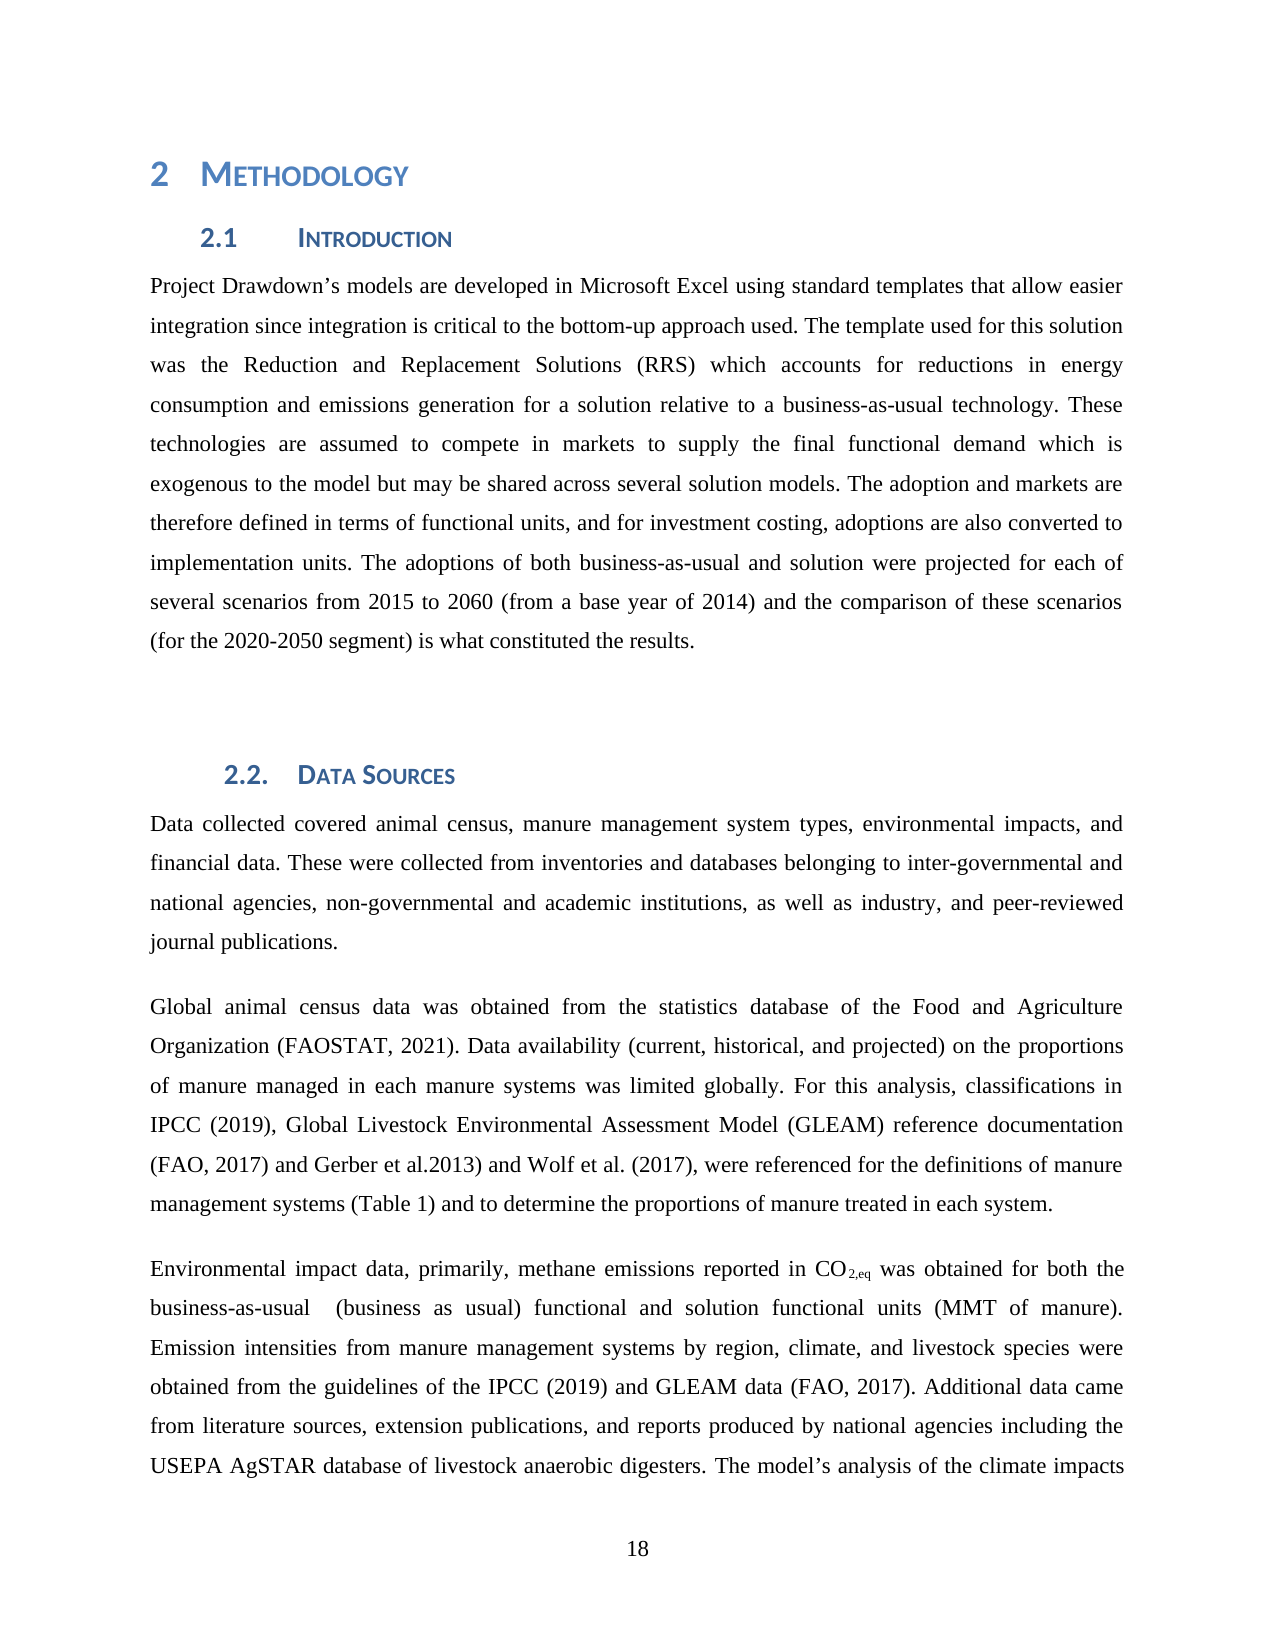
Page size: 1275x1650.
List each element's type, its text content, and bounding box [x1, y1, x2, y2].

subtitle 2.2. Data Sources [150, 756, 1125, 792]
text Global animal census data was obtained from the statistics database of the Food and Agriculture Organization (FAOSTAT, 2021). Data availability (current, historical, and projected) on the proportions of manure managed in each manure systems was limited globally. For this analysis, classifications in IPCC (2019), Global Livestock Environmental Assessment Model (GLEAM) reference documentation (FAO, 2017) and Gerber et al.2013) and Wolf et al. (2017), were referenced for the definitions of manure management systems (Table 1) and to determine the proportions of manure treated in each system. [150, 993, 1125, 1217]
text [150, 1255, 1125, 1478]
text Data collected covered animal census, manure management system types, environmental impacts, and financial data. These were collected from inventories and databases belonging to inter-governmental and national agencies, non-governmental and academic institutions, as well as industry, and peer-reviewed journal publications. [150, 810, 1125, 955]
subtitle Methodology [150, 150, 1125, 196]
text Project Drawdown’s models are developed in Microsoft Excel using standard templates that allow easier integration since integration is critical to the bottom-up approach used. The template used for this solution was the Reduction and Replacement Solutions (RRS) which accounts for reductions in energy consumption and emissions generation for a solution relative to a business-as-usual technology. These technologies are assumed to compete in markets to supply the final functional demand which is exogenous to the model but may be shared across several solution models. The adoption and markets are therefore defined in terms of functional units, and for investment costing, adoptions are also converted to implementation units. The adoptions of both business-as-usual and solution were projected for each of several scenarios from 2015 to 2060 (from a base year of 2014) and the comparison of these scenarios (for the 2020-2050 segment) is what constituted the results. [150, 272, 1125, 654]
subtitle 2.1 Introduction [150, 219, 1125, 254]
